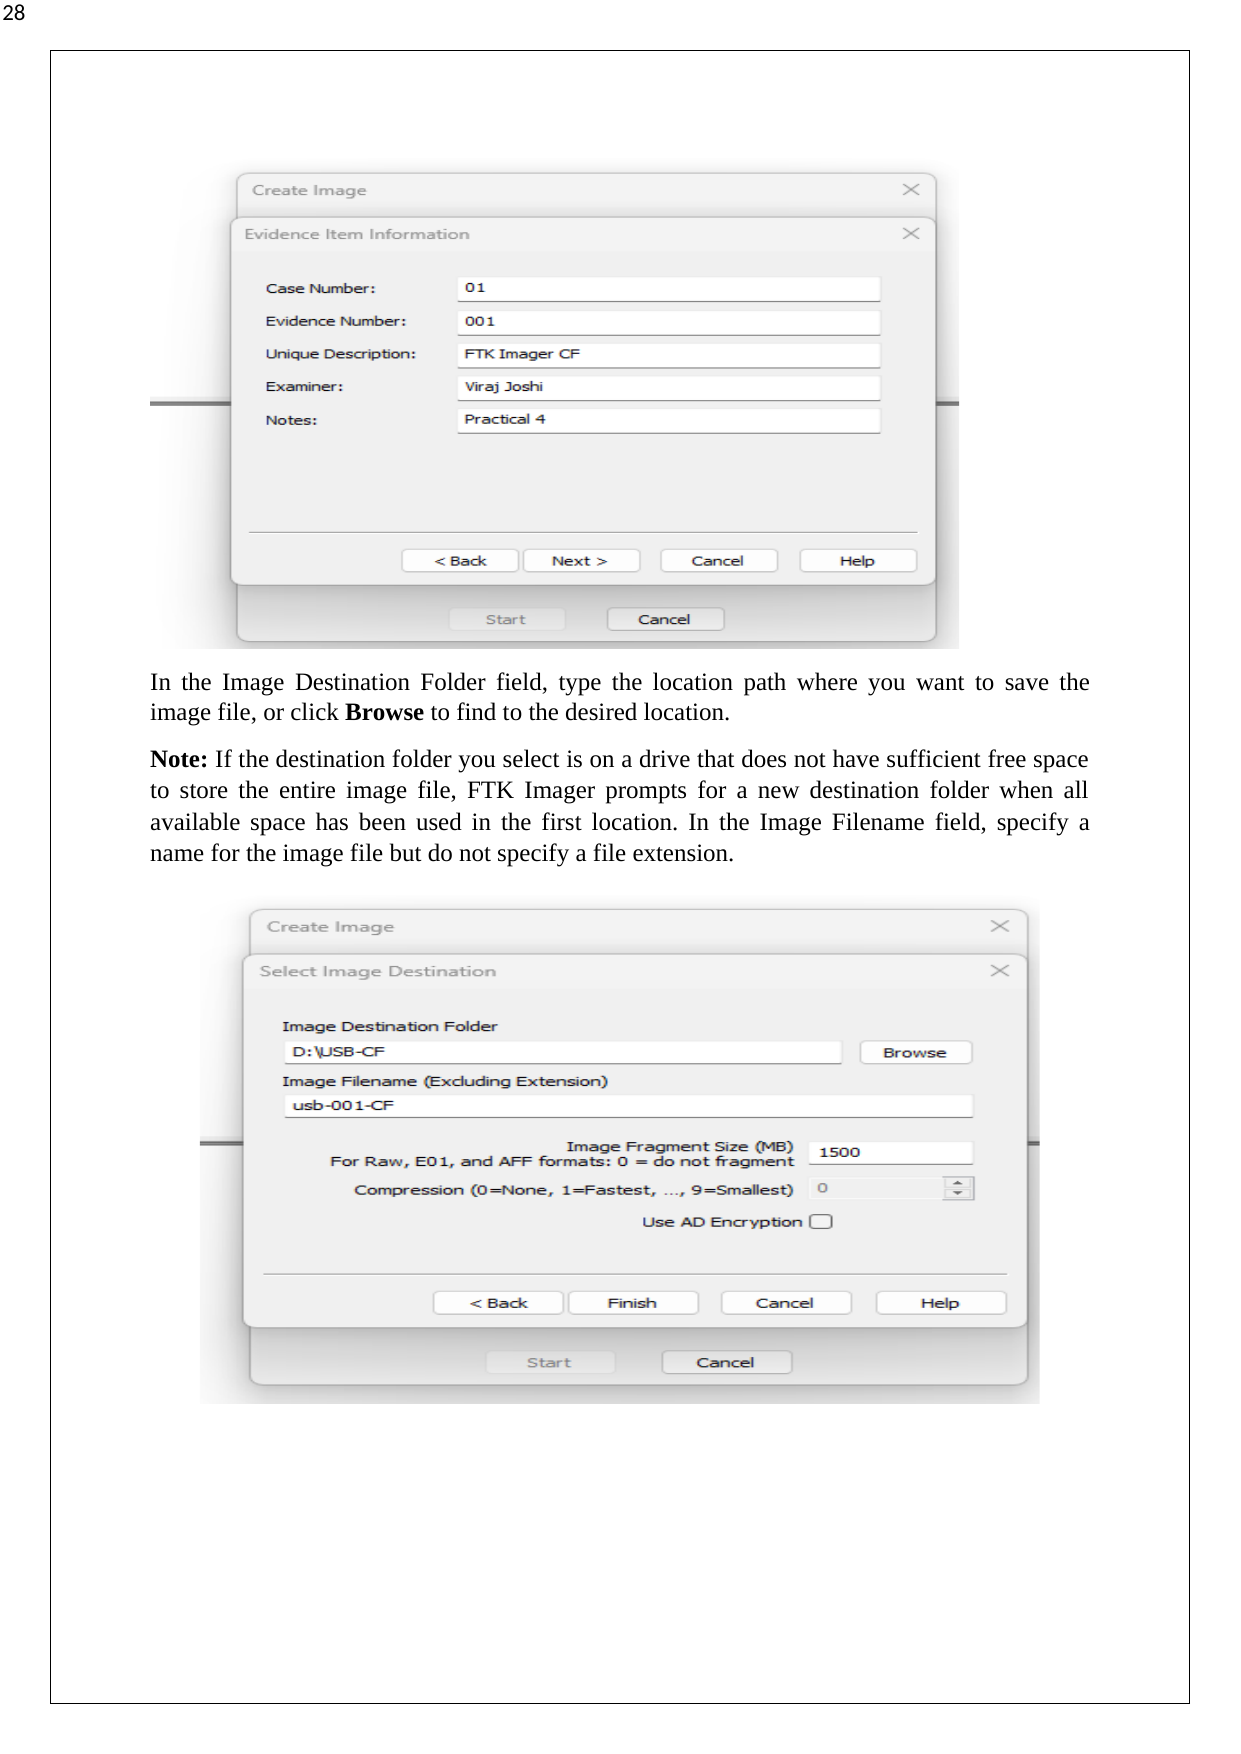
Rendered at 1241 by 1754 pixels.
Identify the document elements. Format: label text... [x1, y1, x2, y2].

text In the Image Destination Folder field, type the location path where you want to save the image file, or click Browse to find to the desired location. [150, 667, 1090, 726]
text Note: If the destination folder you select is on a drive that does not have sufficient free space to store the entire image file, FTK Imager prompts for a new destination folder when all available space has been used in the first location. In the Image Filename field, specify a name for the image file but do not specify a file extension. [150, 744, 1090, 866]
picture [199, 895, 1040, 1404]
picture [150, 158, 960, 649]
